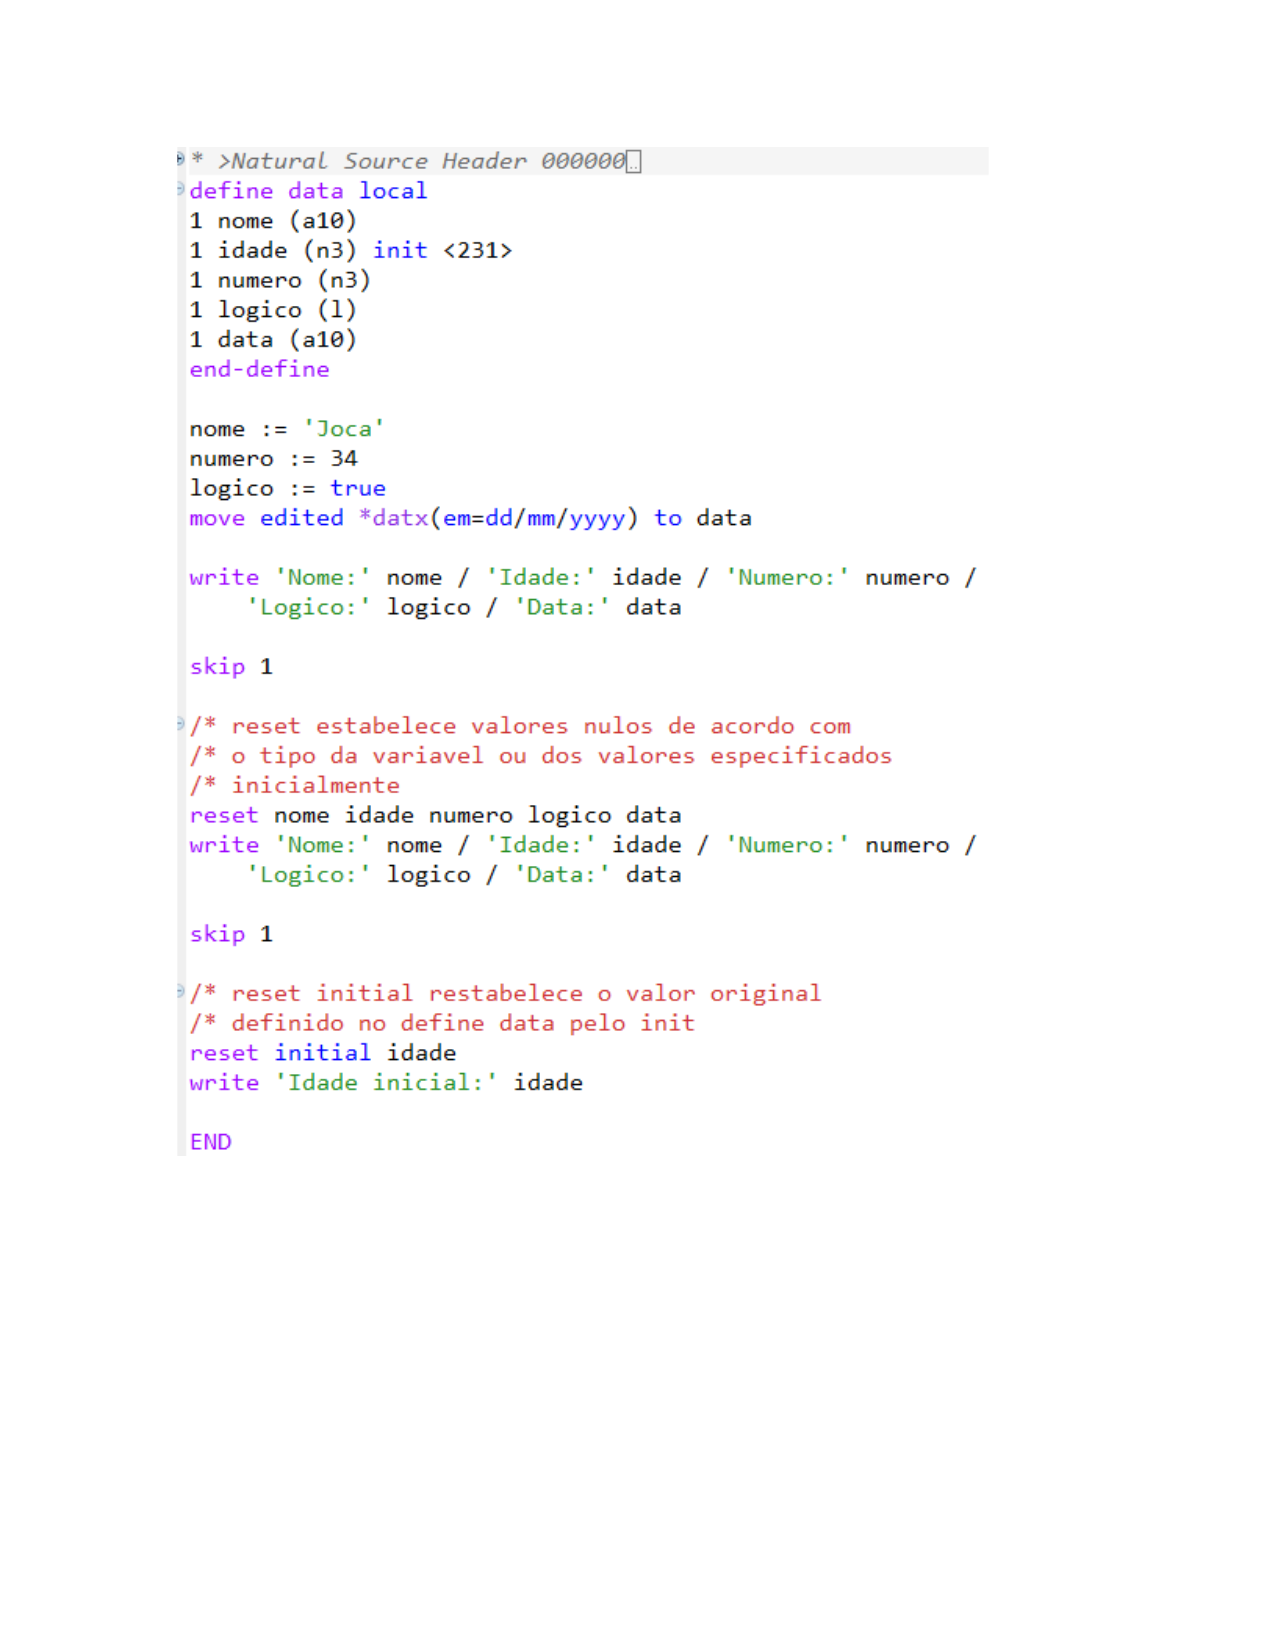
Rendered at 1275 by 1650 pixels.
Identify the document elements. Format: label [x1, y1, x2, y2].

picture [177, 147, 989, 1156]
